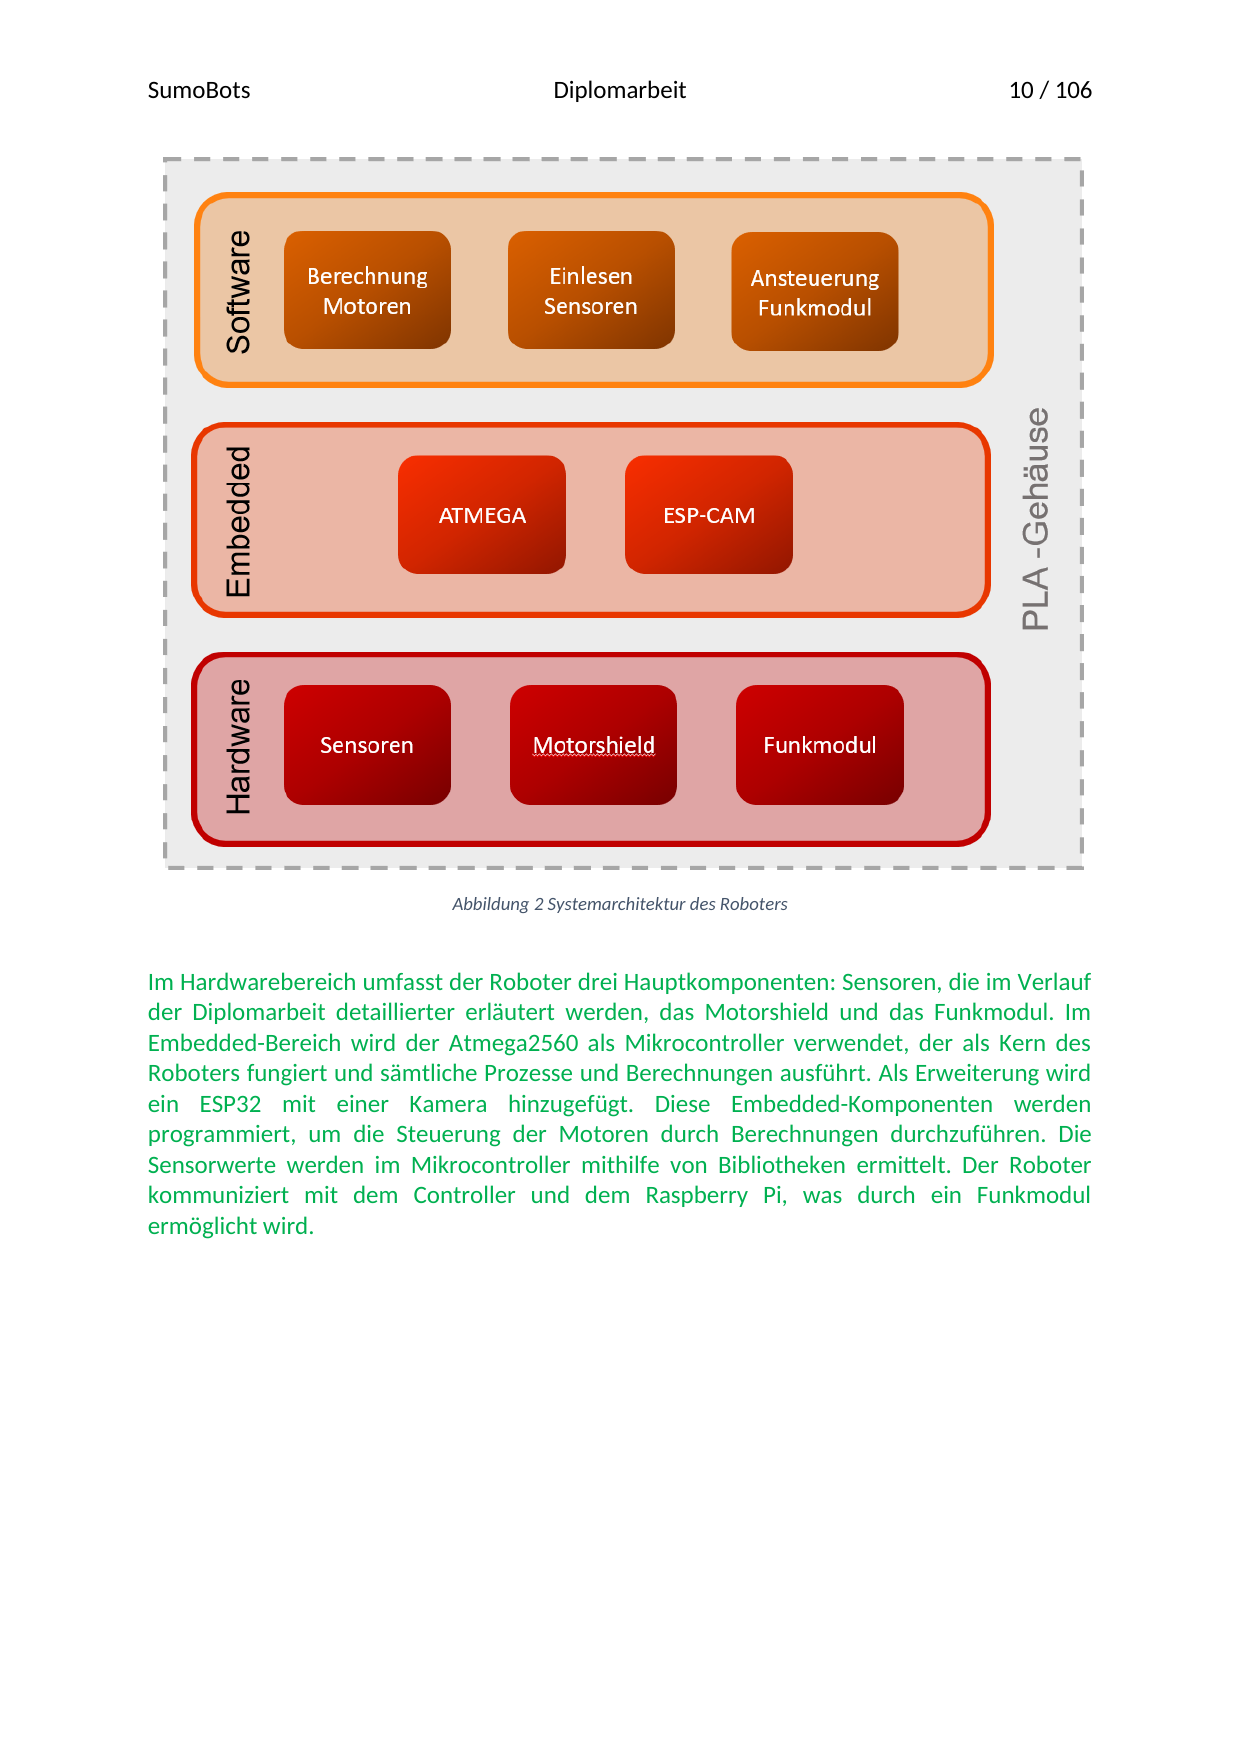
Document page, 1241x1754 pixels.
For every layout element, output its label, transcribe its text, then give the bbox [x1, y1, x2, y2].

text Abbildung 2 Systemarchitektur des Roboters [148, 892, 1093, 915]
picture [147, 147, 1093, 877]
text Im Hardwarebereich umfasst der Roboter drei Hauptkomponenten: Sensoren, die im Verlauf der Diplomarbeit detaillierter erläutert werden, das Motorshield und das Funkmodul. Im Embedded-Bereich wird der Atmega2560 als Mikrocontroller verwendet, der als Kern des Roboters fungiert und sämtliche Prozesse und Berechnungen ausführt. Als Erweiterung wird ein ESP32 mit einer Kamera hinzugefügt. Diese Embedded-Komponenten werden programmiert, um die Steuerung der Motoren durch Berechnungen durchzuführen. Die Sensorwerte werden im Mikrocontroller mithilfe von Bibliotheken ermittelt. Der Roboter kommuniziert mit dem Controller und dem Raspberry Pi, was durch ein Funkmodul ermöglicht wird. [148, 966, 1093, 1241]
